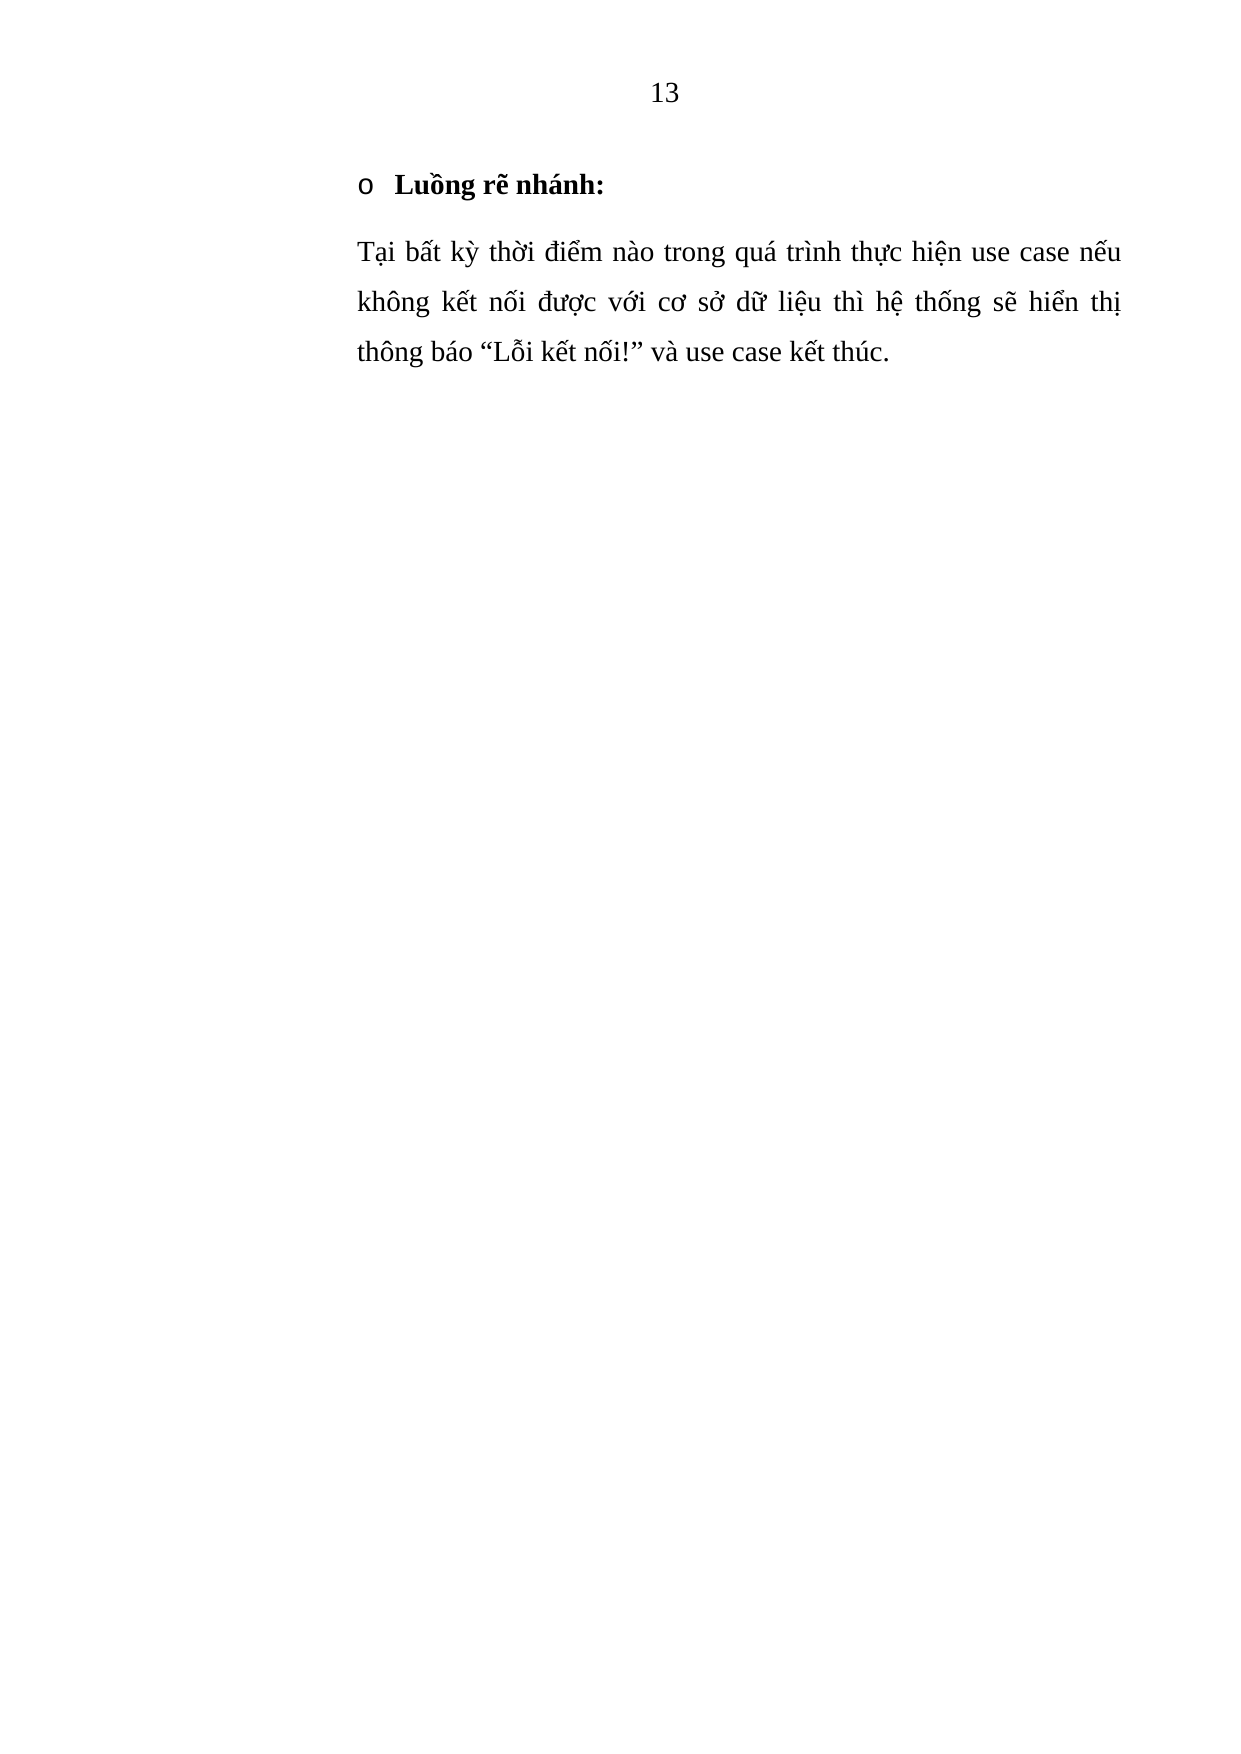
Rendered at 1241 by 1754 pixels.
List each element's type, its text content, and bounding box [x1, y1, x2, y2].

text Tại bất kỳ thời điểm nào trong quá trình thực hiện use case nếu không kết nối được với cơ sở dữ liệu thì hệ thống sẽ hiển thị thông báo “Lỗi kết nối!” và use case kết thúc. [357, 234, 1122, 368]
list Luồng rẽ nhánh: [357, 167, 1122, 203]
